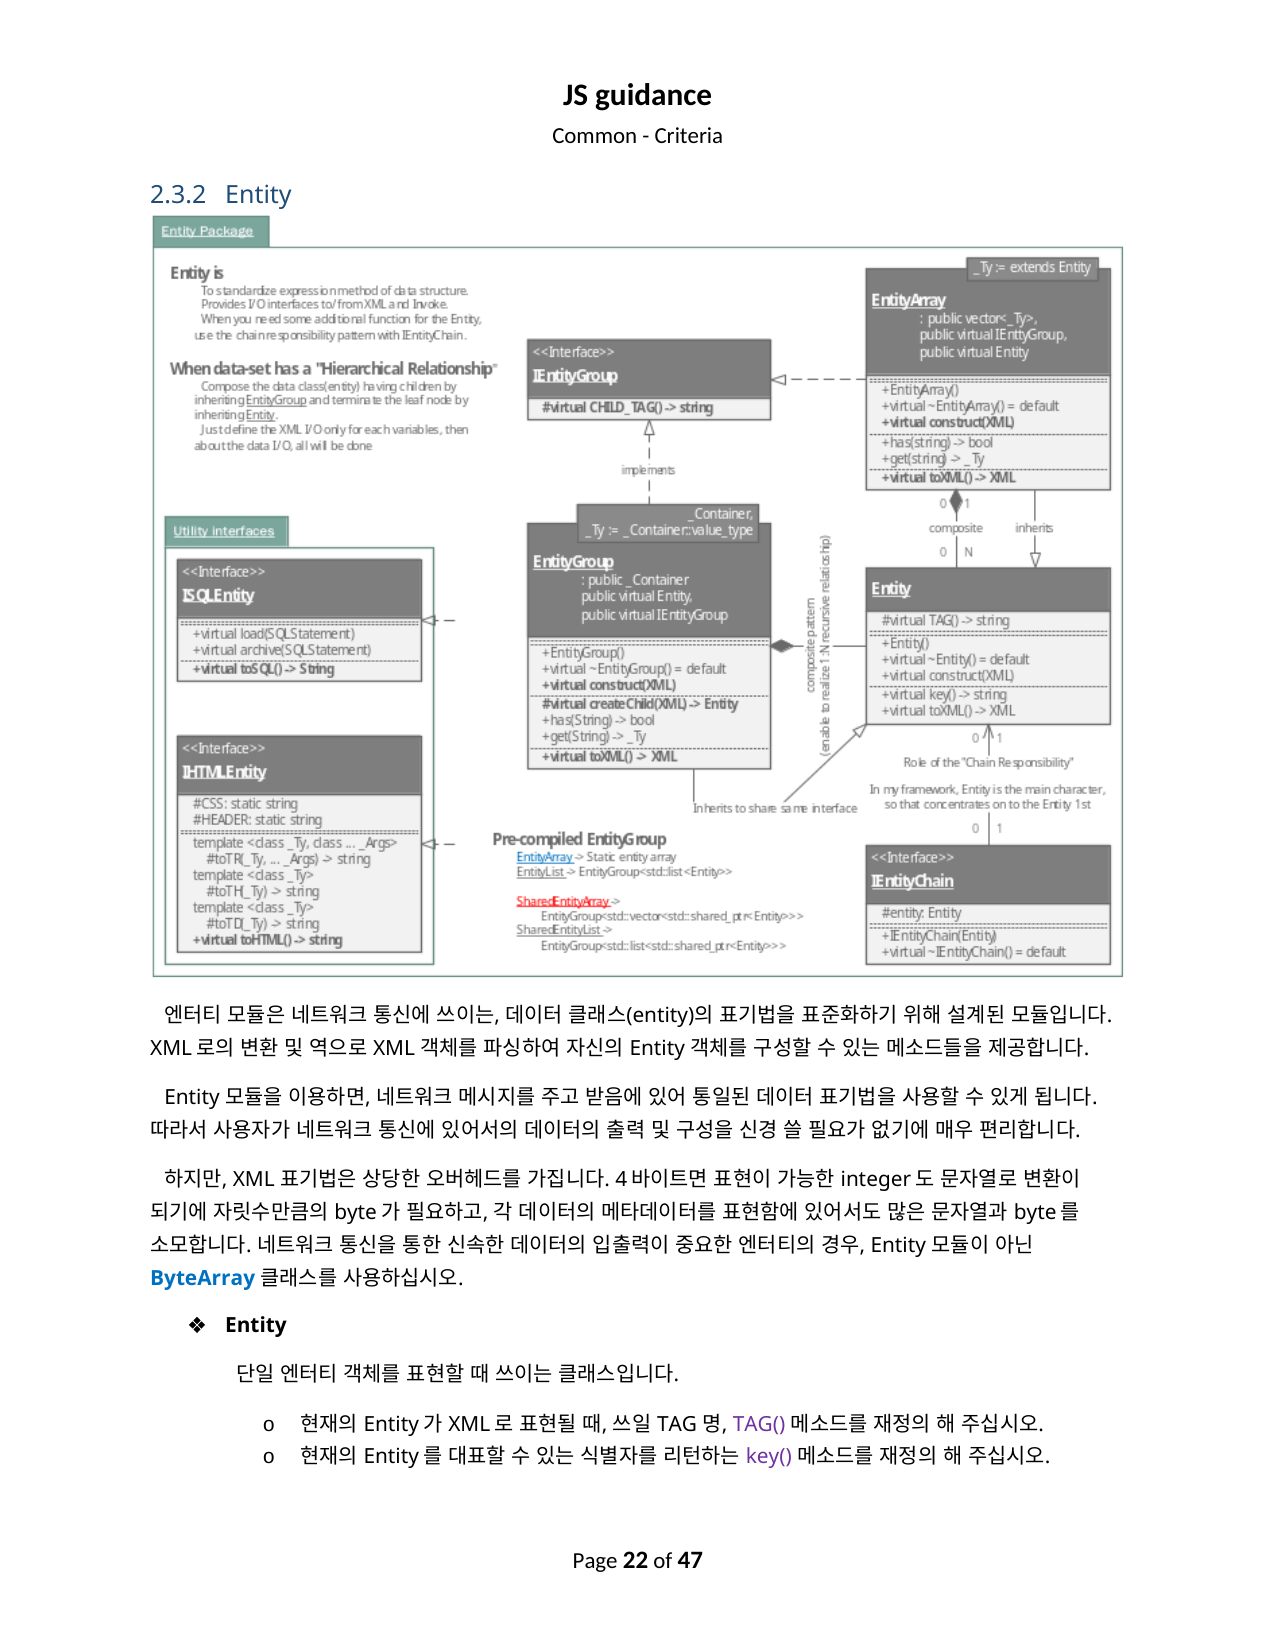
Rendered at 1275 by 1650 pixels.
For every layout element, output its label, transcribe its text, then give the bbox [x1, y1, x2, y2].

list 현재의 Entity가 XML로 표현될 때, 쓰일 TAG 명, TAG() 메소드를 재정의 해 주십시오. [262, 1407, 1125, 1437]
list Entity [187, 1310, 1125, 1338]
text 엔터티 모듈은 네트워크 통신에 쓰이는, 데이터 클래스(entity)의 표기법을 표준화하기 위해 설계된 모듈입니다. XML로의 변환 및 역으로 XML 객체를 파싱하여 자신의 Entity 객체를 구성할 수 있는 메소드들을 제공합니다. [150, 998, 1125, 1061]
text Entity 모듈을 이용하면, 네트워크 메시지를 주고 받음에 있어 통일된 데이터 표기법을 사용할 수 있게 됩니다. 따라서 사용자가 네트워크 통신에 있어서의 데이터의 출력 및 구성을 신경 쓸 필요가 없기에 매우 편리합니다. [150, 1081, 1125, 1143]
text 단일 엔터티 객체를 표현할 때 쓰이는 클래스입니다. [150, 1357, 1125, 1388]
subtitle Entity [150, 177, 1125, 211]
text 하지만, XML 표기법은 상당한 오버헤드를 가집니다. 4바이트면 표현이 가능한 integer도 문자열로 변환이 되기에 자릿수만큼의 byte가 필요하고, 각 데이터의 메타데이터를 표현함에 있어서도 많은 문자열과 byte를 소모합니다. 네트워크 통신을 통한 신속한 데이터의 입출력이 중요한 엔터티의 경우, Entity 모듈이 아닌 ByteArray 클래스를 사용하십시오. [150, 1163, 1125, 1291]
list 현재의 Entity를 대표할 수 있는 식별자를 리턴하는 key() 메소드를 재정의 해 주십시오. [262, 1439, 1125, 1470]
